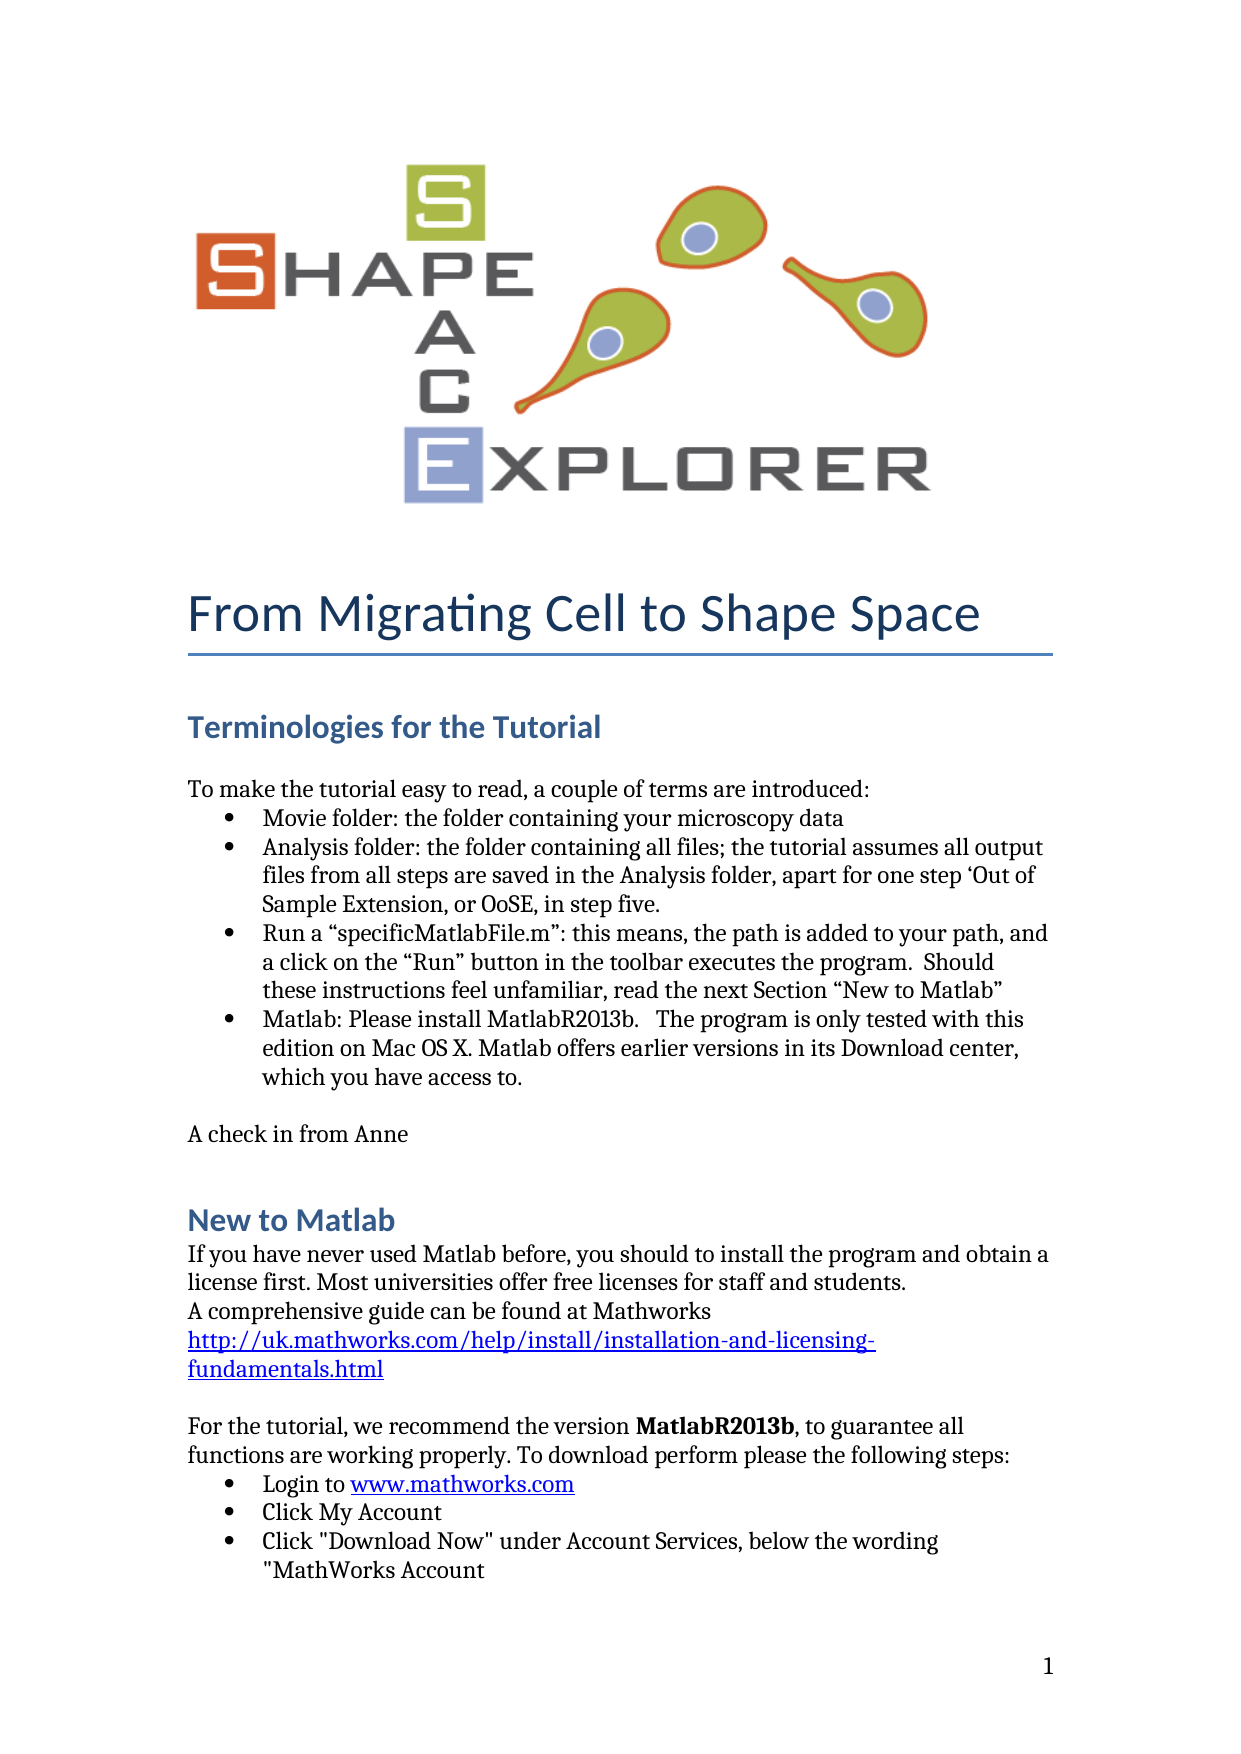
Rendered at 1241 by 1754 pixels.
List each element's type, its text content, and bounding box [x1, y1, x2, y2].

list Run a “specificMatlabFile.m”: this means, the path is added to your path, and a click on the “Run” button in the toolbar executes the program. Should these instructions feel unfamiliar, read the next Section “New to Matlab” [225, 919, 1053, 1005]
list Movie folder: the folder containing your microscopy data [225, 804, 1053, 833]
text For the tutorial, we recommend the version MatlabR2013b, to guarantee all functions are working properly. To download perform please the following steps: [187, 1412, 1053, 1469]
list Click My Account [225, 1498, 1053, 1527]
text To make the tutorial easy to read, a couple of terms are introduced: [187, 775, 1053, 804]
subtitle New to Matlab [187, 1199, 1053, 1239]
text http://uk.mathworks.com/help/install/installation-and-licensing-fundamentals.html [187, 1326, 1053, 1383]
text A comprehensive guide can be found at Mathworks [187, 1297, 1053, 1326]
list Analysis folder: the folder containing all files; the tutorial assumes all output files from all steps are saved in the Analysis folder, apart for one step ‘Out of Sample Extension, or OoSE, in step five. [225, 833, 1053, 919]
subtitle Terminologies for the Tutorial [187, 706, 1053, 746]
text If you have never used Matlab before, you should to install the program and obtain a license first. Most universities offer free licenses for staff and students. [187, 1239, 1053, 1297]
list Matlab: Please install MatlabR2013b. The program is only tested with this edition on Mac OS X. Matlab offers earlier versions in its Download center, which you have access to. [225, 1005, 1053, 1091]
picture [187, 150, 938, 513]
text A check in from Anne [187, 1120, 1053, 1149]
title From Migrating Cell to Shape Space [187, 579, 1053, 656]
list Click "Download Now" under Account Services, below the wording "MathWorks Account [225, 1527, 1053, 1584]
list Login to www.mathworks.com [225, 1469, 1053, 1498]
